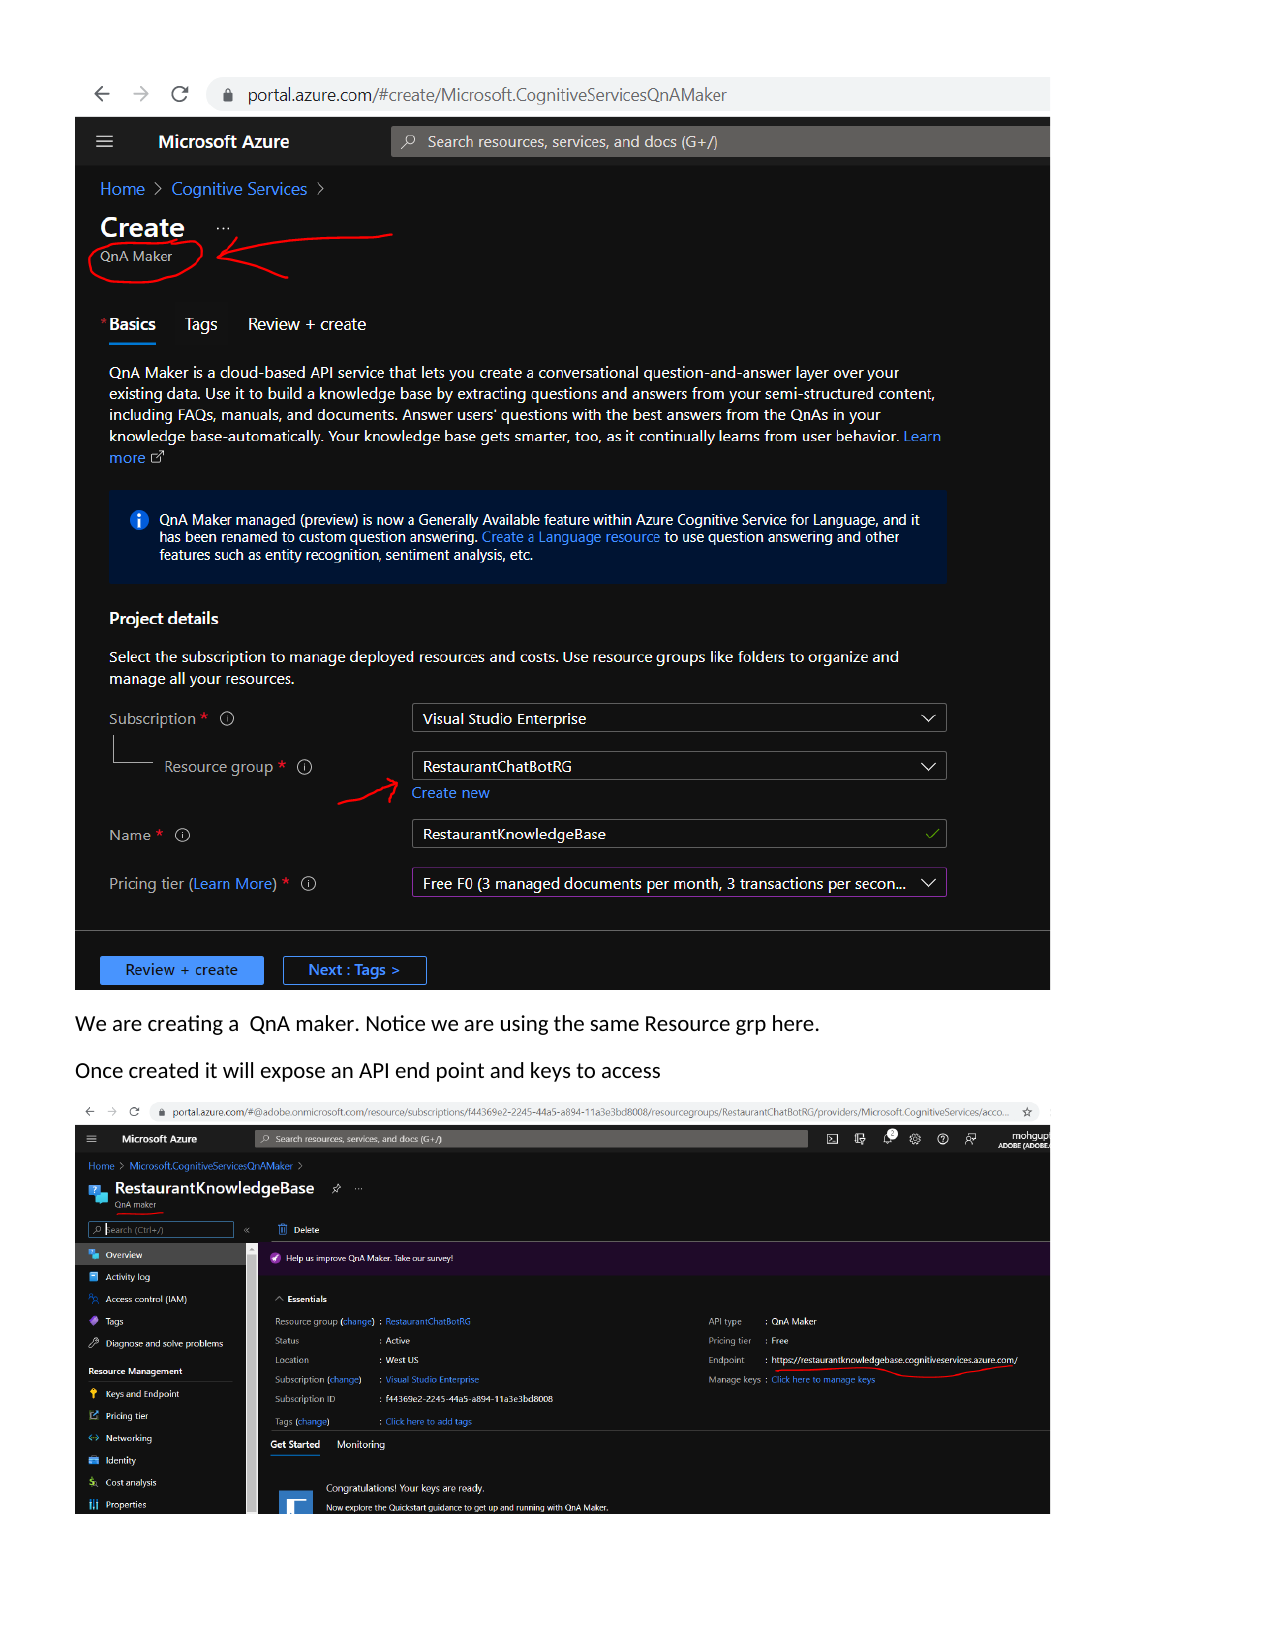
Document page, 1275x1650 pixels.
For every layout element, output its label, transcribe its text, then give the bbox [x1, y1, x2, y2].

picture [75, 75, 1050, 990]
text Once created it will expose an API end point and keys to access [75, 1056, 1200, 1084]
picture [75, 1102, 1050, 1514]
text We are creating a QnA maker. Notice we are using the same Resource grp here. [75, 1009, 1200, 1037]
